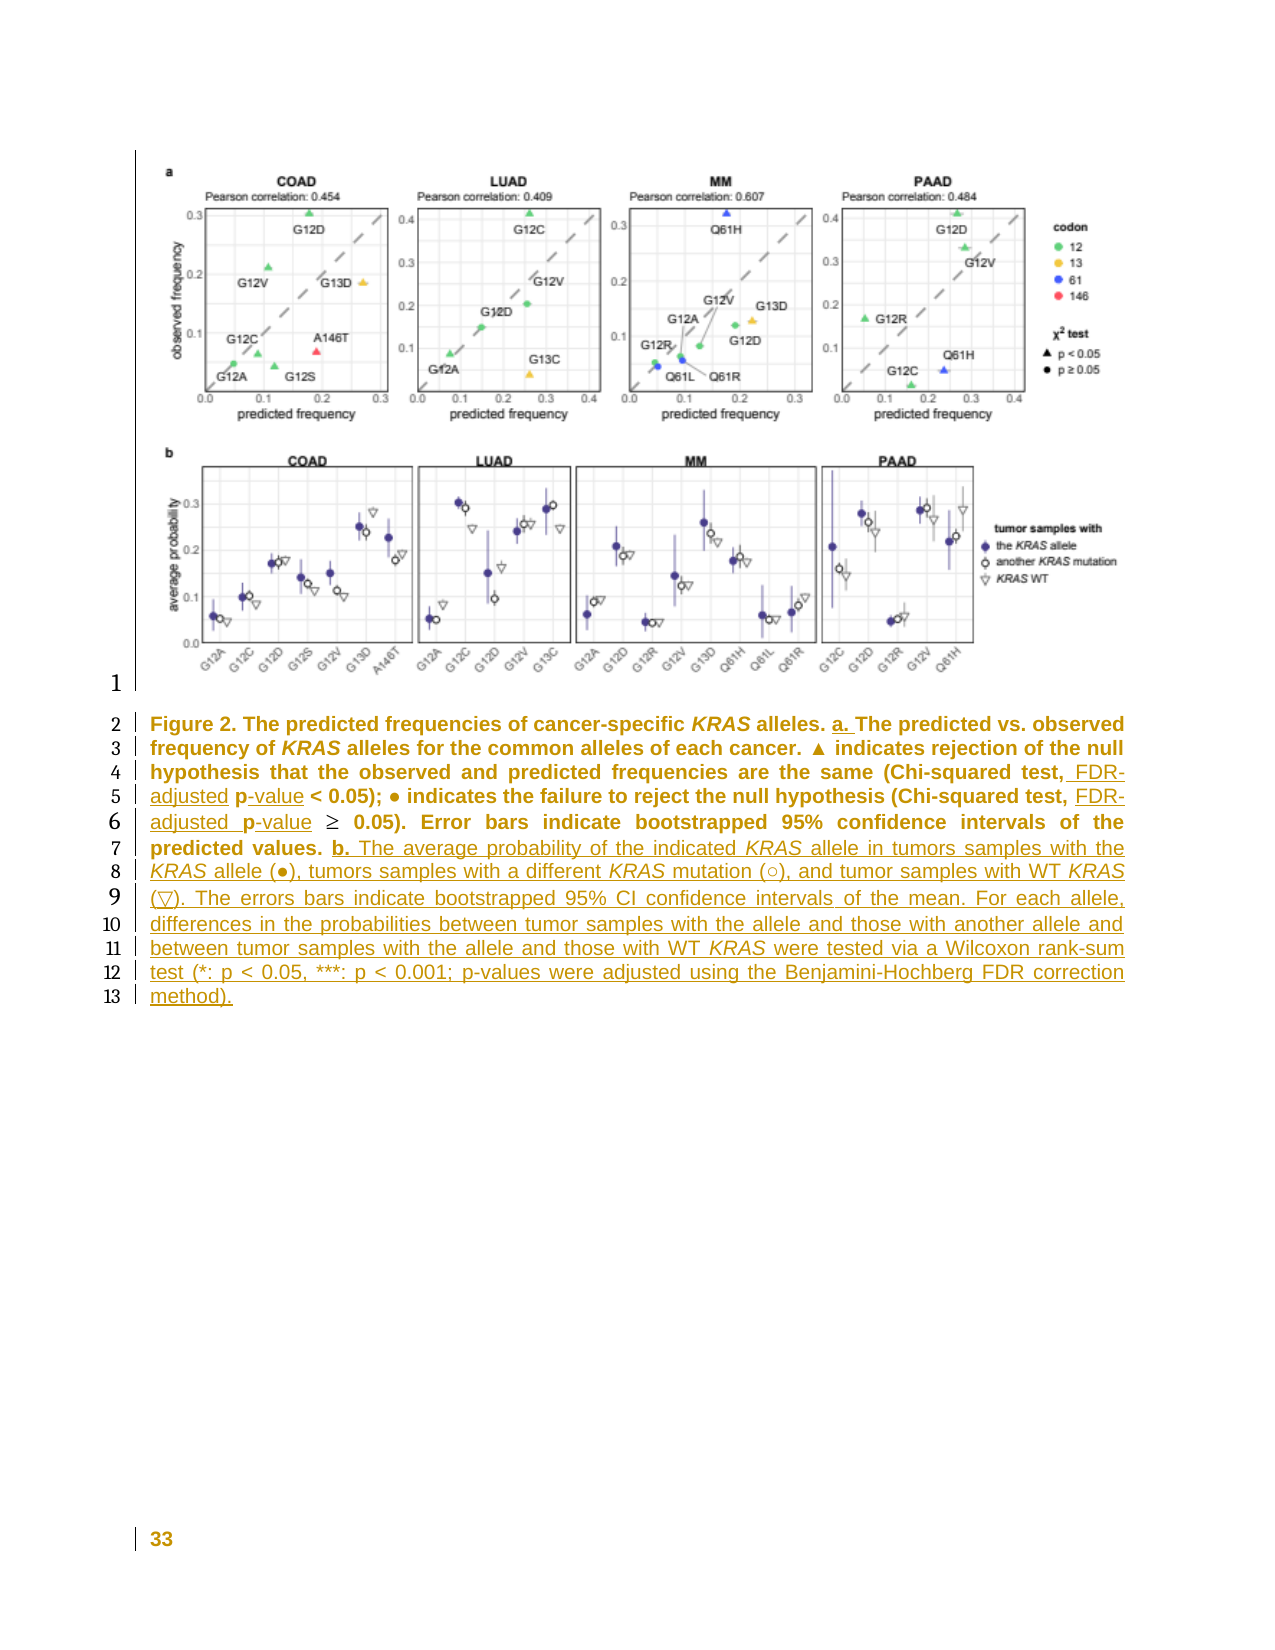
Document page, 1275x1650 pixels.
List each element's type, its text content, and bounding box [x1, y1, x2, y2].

text Figure 2. The predicted frequencies of cancer-specific KRAS alleles. The predicted vs. observed frequency of KRAS alleles for the common alleles of each cancer. ▲ indicates rejection of the null hypothesis that the observed and predicted frequencies are the same (Chi-squared test, p < 0.05); ● indicates the failure to reject the null hypothesis (Chi-squared test, p 0.05). Error bars indicate bootstrapped 95% confidence intervals of the predicted values. [150, 908, 1125, 957]
text Figure 2. The predicted frequencies of cancer-specific KRAS alleles. The predicted vs. observed frequency of KRAS alleles for the common alleles of each cancer. ▲ indicates rejection of the null hypothesis that the observed and predicted frequencies are the same (Chi-squared test, p < 0.05); ● indicates the failure to reject the null hypothesis (Chi-squared test, p 0.05). Error bars indicate bootstrapped 95% confidence intervals of the predicted values. [150, 712, 1125, 880]
